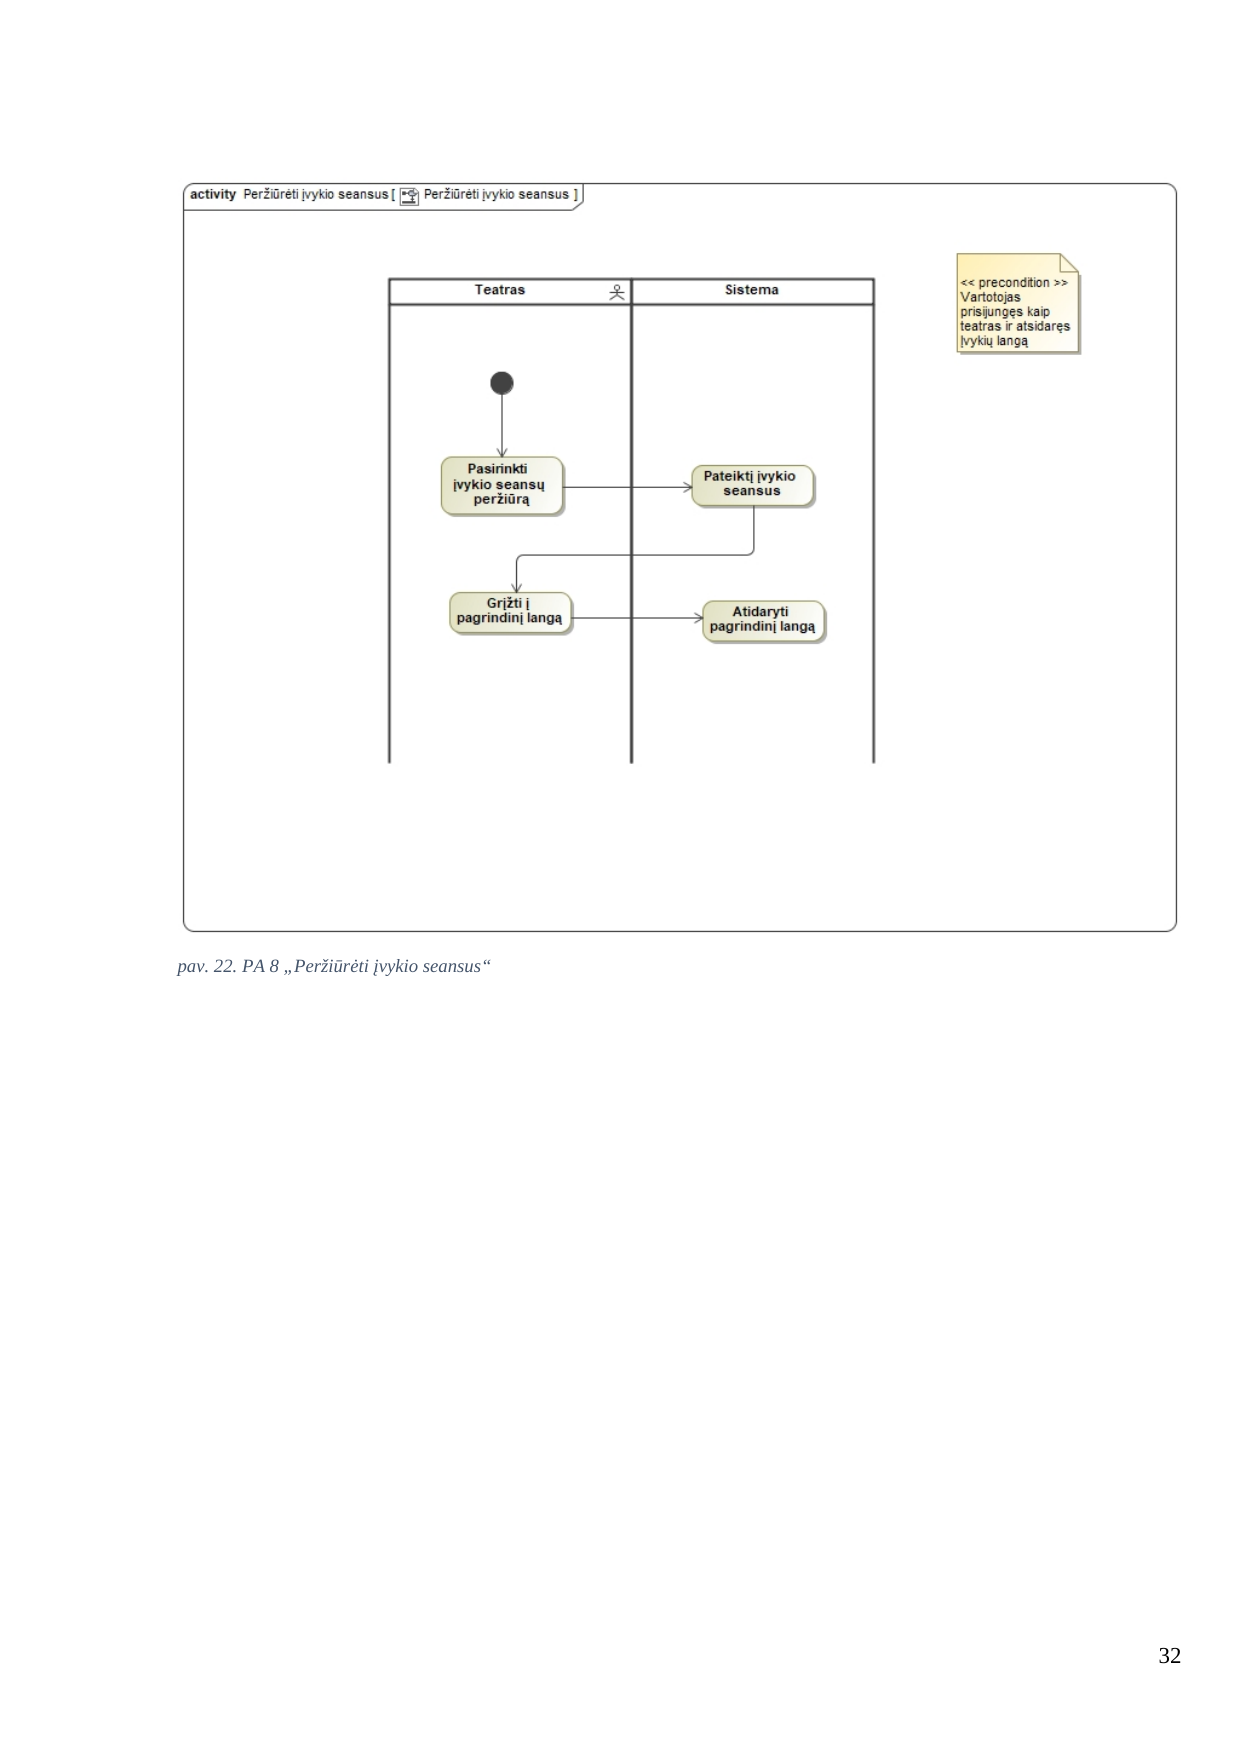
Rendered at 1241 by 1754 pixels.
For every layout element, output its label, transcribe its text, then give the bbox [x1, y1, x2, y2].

text pav. 22. PA 8 „Peržiūrėti įvykio seansus“ [177, 955, 1181, 977]
picture [177, 177, 1182, 937]
